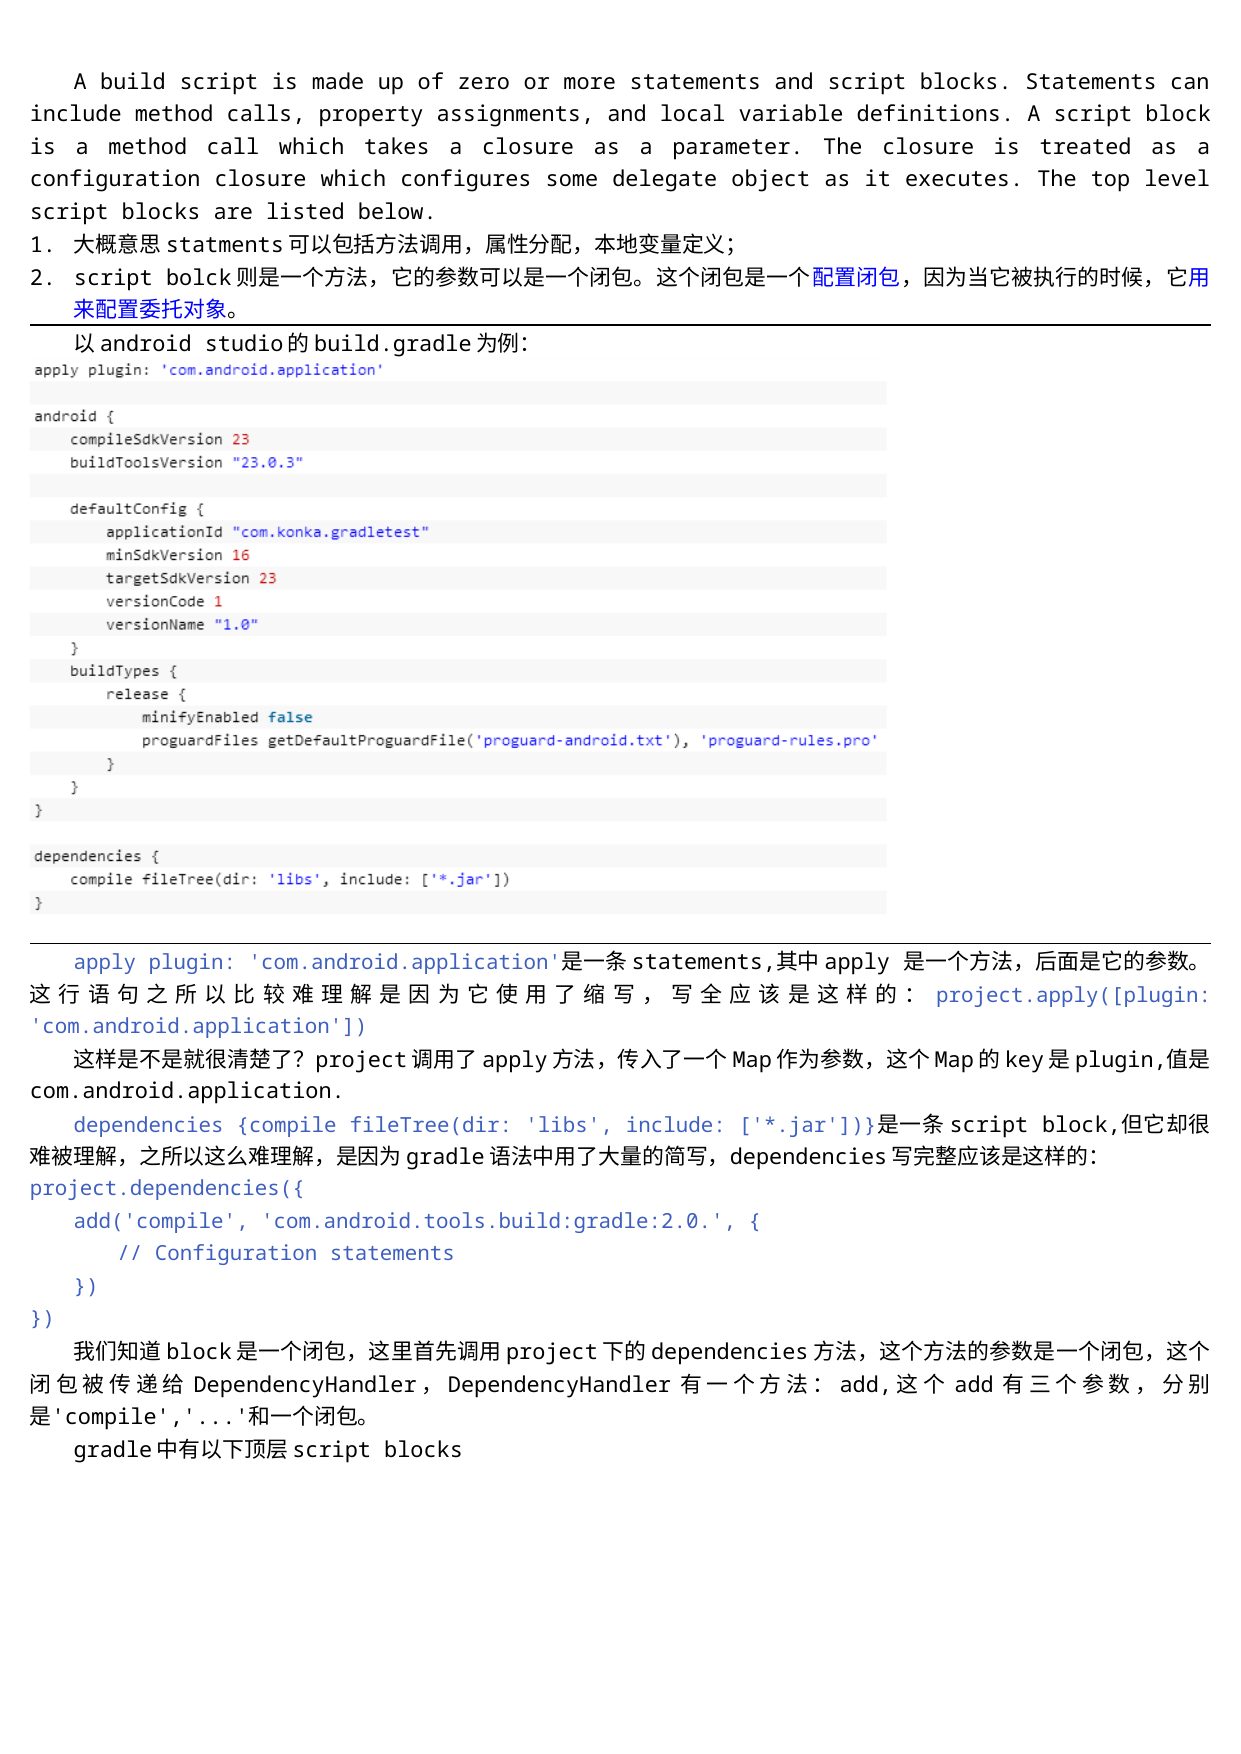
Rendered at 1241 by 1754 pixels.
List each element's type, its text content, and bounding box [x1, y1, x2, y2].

text }) [29, 1269, 1211, 1302]
list script bolck则是一个方法，它的参数可以是一个闭包。这个闭包是一个配置闭包，因为当它被执行的时候，它用来配置委托对象。 [29, 259, 1211, 326]
text }) [29, 1302, 1211, 1334]
text dependencies {compile fileTree(dir: 'libs', include: ['*.jar'])}是一条script block,但它却很难被理解，之所以这么难理解，是因为gradle语法中用了大量的简写，dependencies写完整应该是这样的： [29, 1107, 1211, 1172]
list 以android studio的build.gradle为例： [29, 326, 1211, 358]
text // Configuration statements [73, 1237, 1211, 1269]
text add('compile', 'com.android.tools.build:gradle:2.0.', { [29, 1204, 1211, 1237]
list 大概意思statments可以包括方法调用，属性分配，本地变量定义； [29, 227, 1211, 259]
picture [29, 358, 887, 914]
list 这样是不是就很清楚了？project调用了apply方法，传入了一个Map作为参数，这个Map的key是plugin,值是com.android.application. [29, 1042, 1211, 1107]
list 我们知道block是一个闭包，这里首先调用project下的dependencies方法，这个方法的参数是一个闭包，这个闭包被传递给DependencyHandler，DependencyHandler有一个方法：add,这个add有三个参数，分别是'compile','...'和一个闭包。 [29, 1334, 1211, 1432]
list A build script is made up of zero or more statements and script blocks. Statements can include method calls, property assignments, and local variable definitions. A script block is a method call which takes a closure as a parameter. The closure is treated as a configuration closure which configures some delegate object as it executes. The top level script blocks are listed below. [29, 64, 1211, 227]
list apply plugin: 'com.android.application'是一条statements,其中apply 是一个方法，后面是它的参数。这行语句之所以比较难理解是因为它使用了缩写，写全应该是这样的：project.apply([plugin: 'com.android.application']) [29, 944, 1211, 1042]
list gradle中有以下顶层script blocks [29, 1432, 1211, 1464]
text project.dependencies({ [29, 1172, 1211, 1204]
